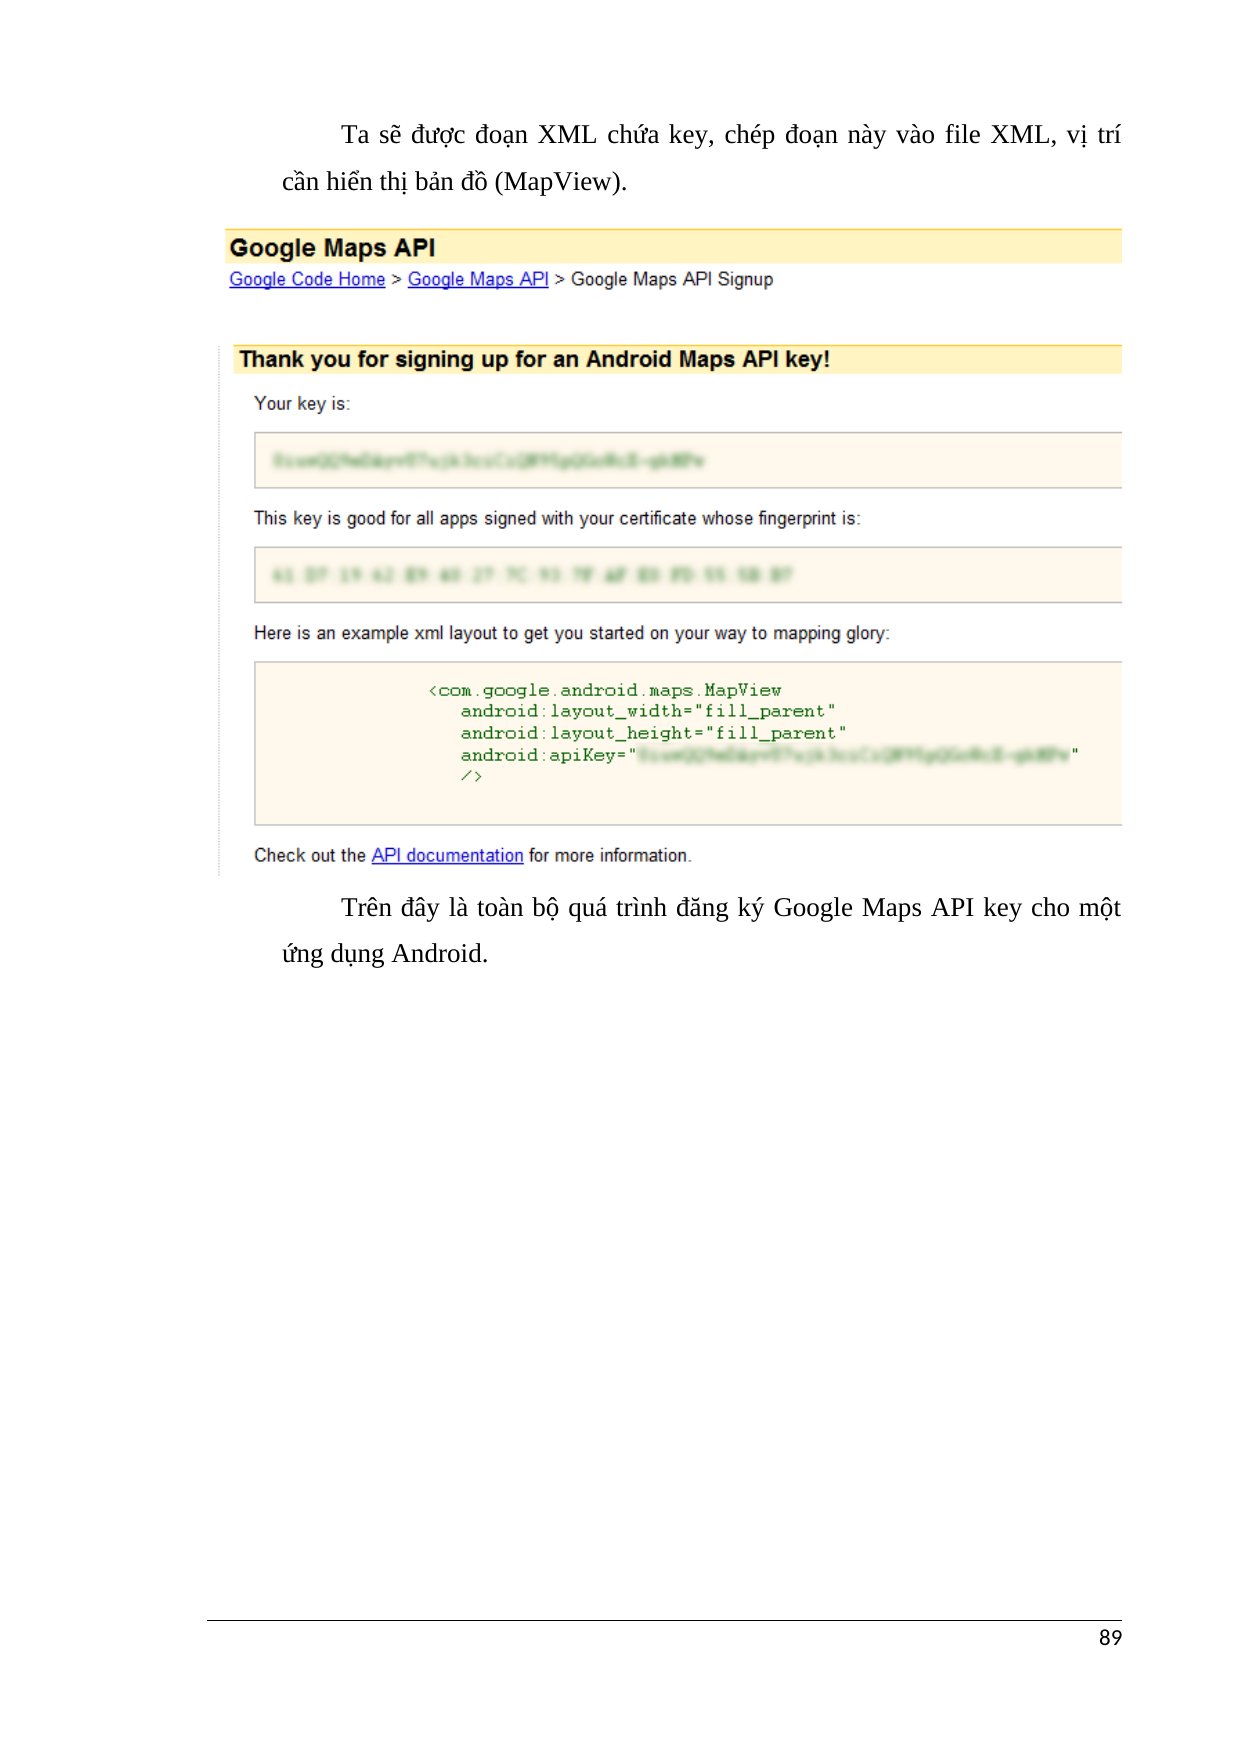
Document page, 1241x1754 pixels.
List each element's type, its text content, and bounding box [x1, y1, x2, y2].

text Ta sẽ được đoạn XML chứa key, chép đoạn này vào file XML, vị trí cần hiển thị bản đồ (MapView). [282, 118, 1122, 196]
text Trên đây là toàn bộ quá trình đăng ký Google Maps API key cho một ứng dụng Android. [282, 891, 1122, 969]
picture [206, 211, 1123, 877]
